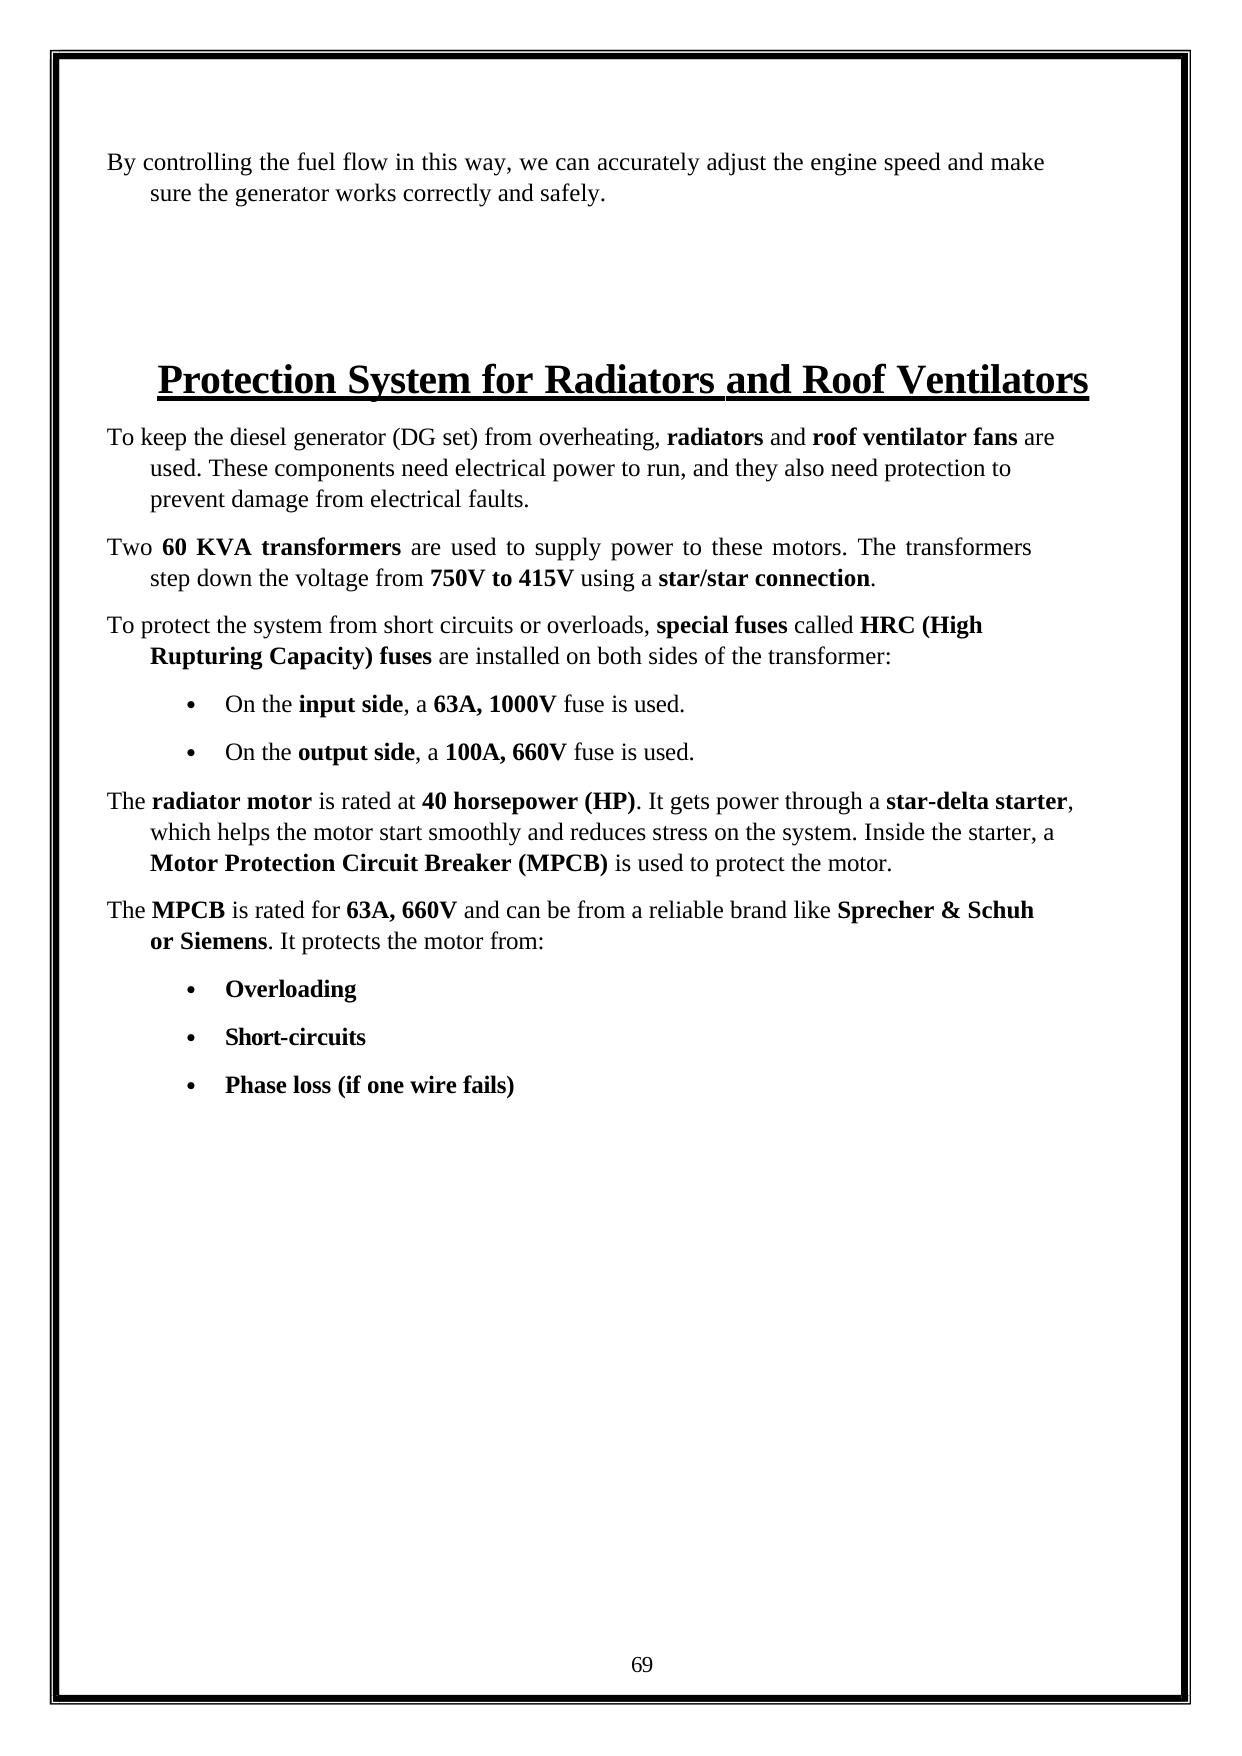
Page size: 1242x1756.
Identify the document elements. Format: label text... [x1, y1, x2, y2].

list On the output side, a 100A, 660V fuse is used. [187, 737, 1197, 766]
list Overloading [187, 974, 1197, 1002]
text The radiator motor is rated at 40 horsepower (HP). It gets power through a star-delta starter, which helps the motor start smoothly and reduces stress on the system. Inside the starter, a Motor Protection Circuit Breaker (MPCB) is used to protect the motor. [107, 786, 1085, 877]
text By controlling the fuel flow in this way, we can accurately adjust the engine speed and make sure the generator works correctly and safely. [107, 147, 1045, 207]
text To protect the system from short circuits or overloads, special fuses called HRC (High Rupturing Capacity) fuses are installed on both sides of the transformer: [107, 610, 1085, 670]
list On the input side, a 63A, 1000V fuse is used. [187, 689, 1197, 718]
text To keep the diesel generator (DG set) from overheating, radiators and roof ventilator fans are used. These components need electrical power to run, and they also need protection to prevent damage from electrical faults. [107, 422, 1085, 513]
list Phase loss (if one wire fails) [187, 1071, 1197, 1099]
list Short-circuits [187, 1022, 1197, 1051]
text Two 60 KVA transformers are used to supply power to these motors. The transformers step down the voltage from 750V to 415V using a star/star connection. [107, 532, 1033, 592]
subtitle Protection System for Radiators and Roof Ventilators [157, 355, 1197, 403]
text The MPCB is rated for 63A, 660V and can be from a reliable brand like Sprecher & Schuh or Siemens. It protects the motor from: [107, 895, 1051, 955]
